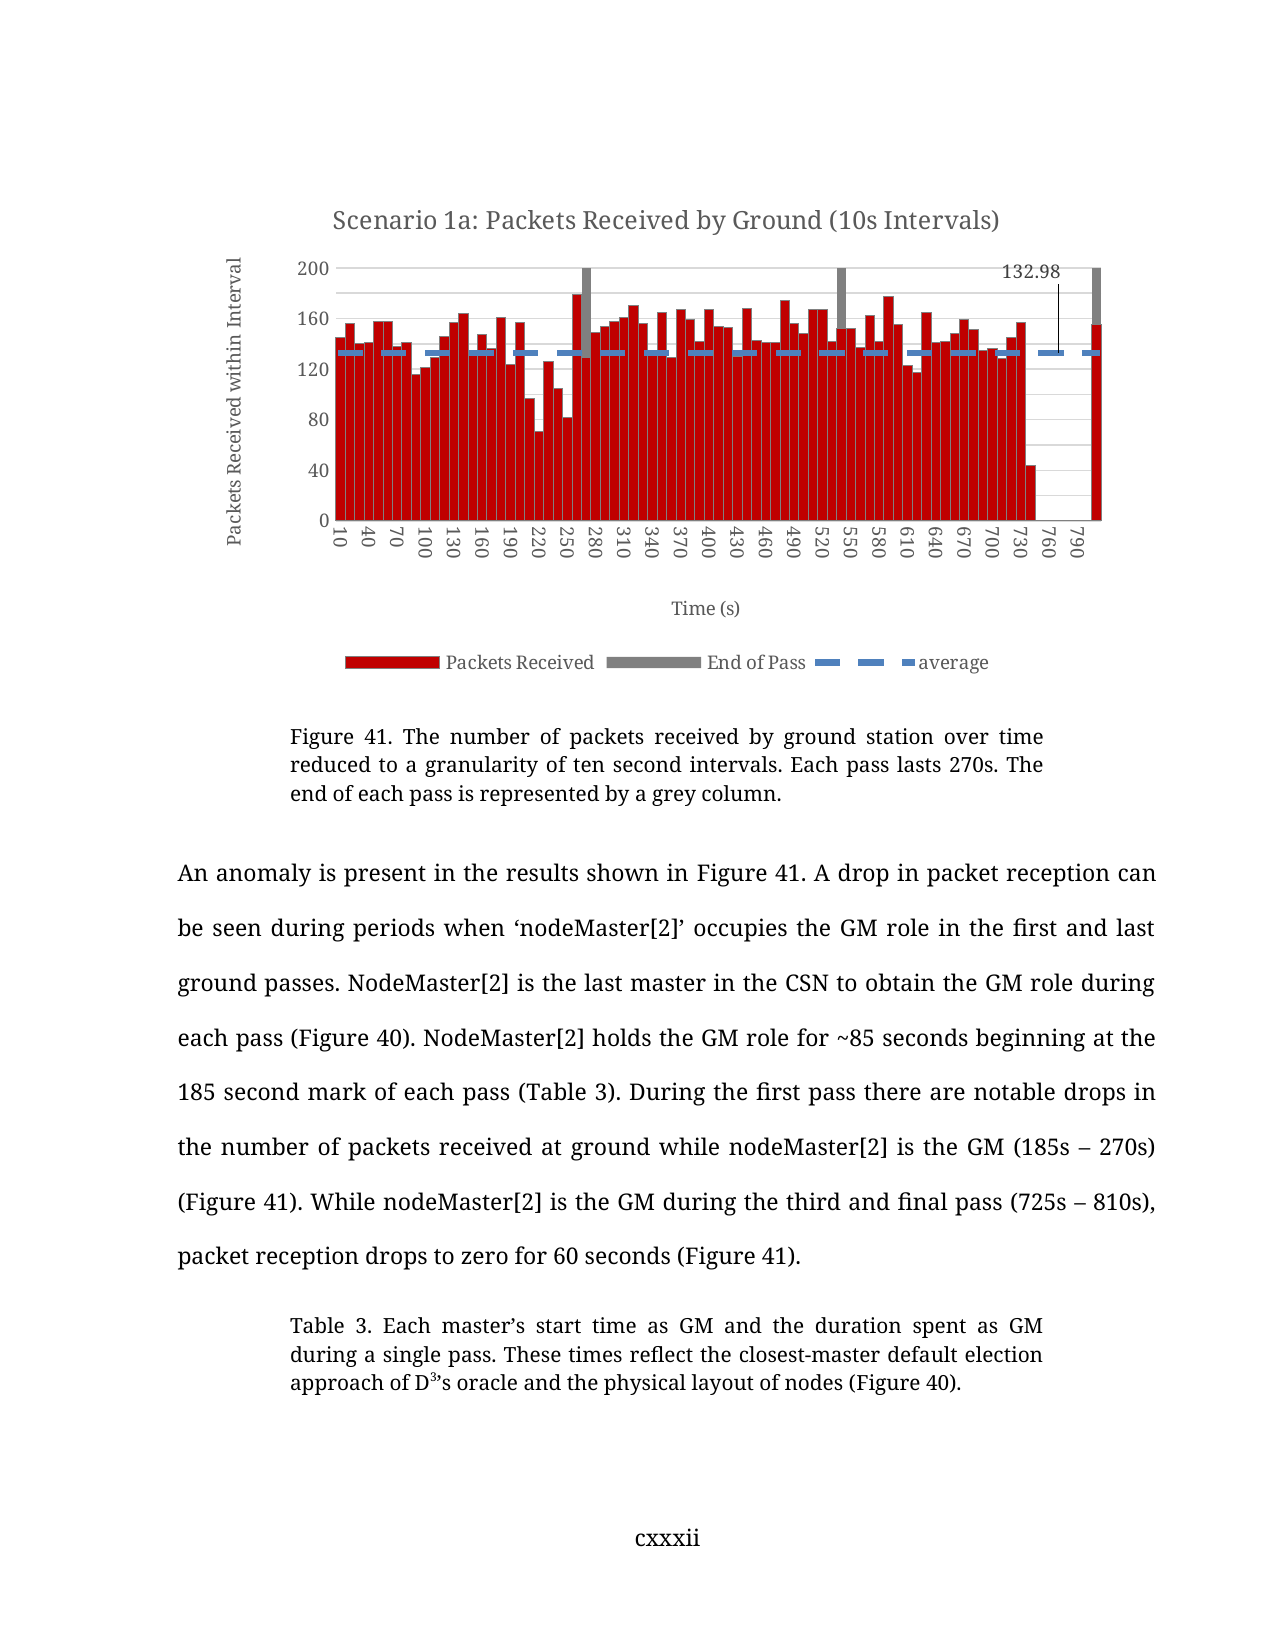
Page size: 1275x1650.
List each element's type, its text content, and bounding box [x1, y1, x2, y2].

text Figure 41. The number of packets received by ground station over time reduced to a granularity of ten second intervals. Each pass lasts 270s. The end of each pass is represented by a grey column. [290, 722, 1044, 807]
text An anomaly is present in the results shown in Figure 41. A drop in packet reception can be seen during periods when ‘nodeMaster[2]’ occupies the GM role in the first and last ground passes. NodeMaster[2] is the last master in the CSN to obtain the GM role during each pass (Figure 40). NodeMaster[2] holds the GM role for ~85 seconds beginning at the 185 second mark of each pass (Table 3). During the first pass there are notable drops in the number of packets received at ground while nodeMaster[2] is the GM (185s – 270s) (Figure 41). While nodeMaster[2] is the GM during the third and final pass (725s – 810s), packet reception drops to zero for 60 seconds (Figure 41). [177, 857, 1157, 1271]
title Table 3. Each master’s start time as GM and the duration spent as GM during a single pass. These times reflect the closest-master default election approach of D3’s oracle and the physical layout of nodes (Figure 40). [290, 1312, 1044, 1397]
